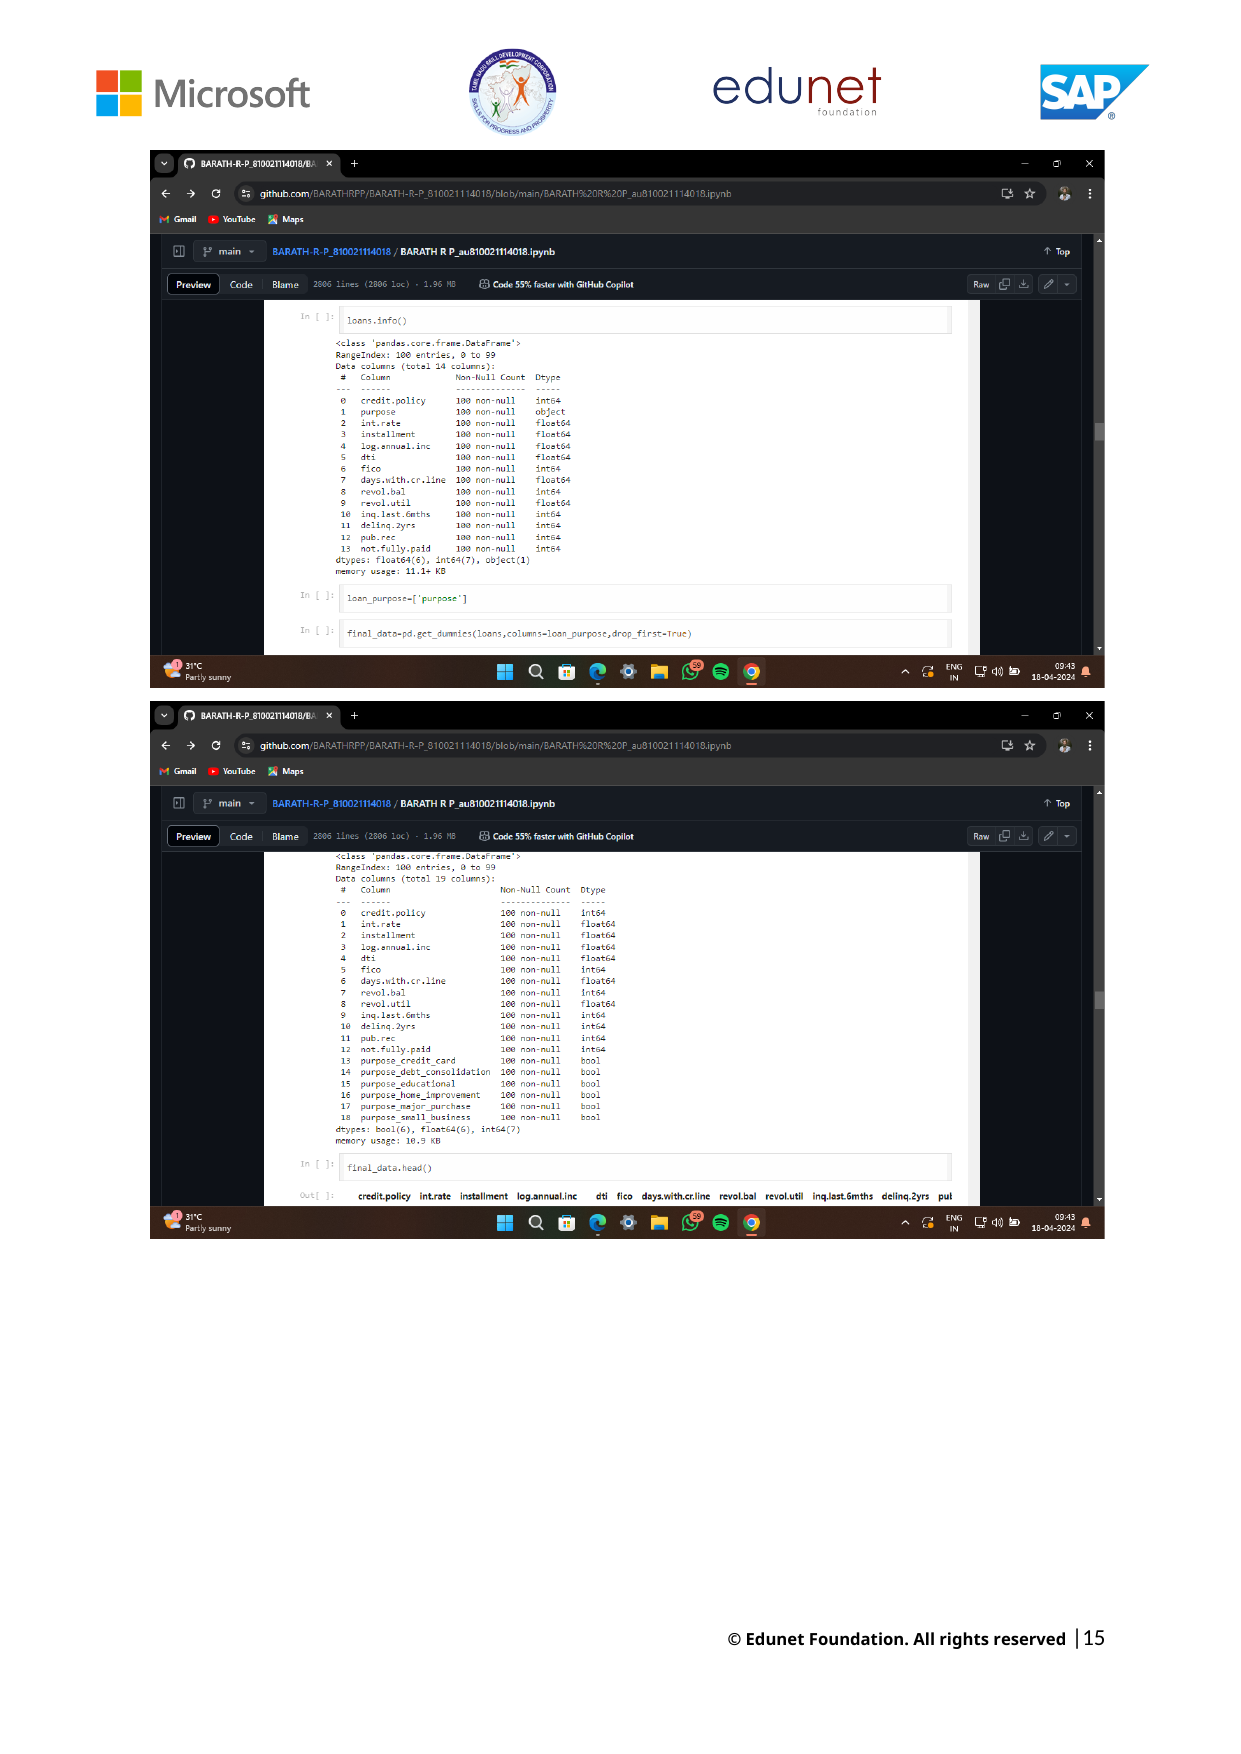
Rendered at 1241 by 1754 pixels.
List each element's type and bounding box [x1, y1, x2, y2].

picture [466, 45, 558, 137]
picture [91, 65, 316, 121]
picture [706, 60, 889, 122]
picture [150, 150, 1105, 688]
picture [1039, 63, 1151, 121]
picture [150, 701, 1105, 1239]
